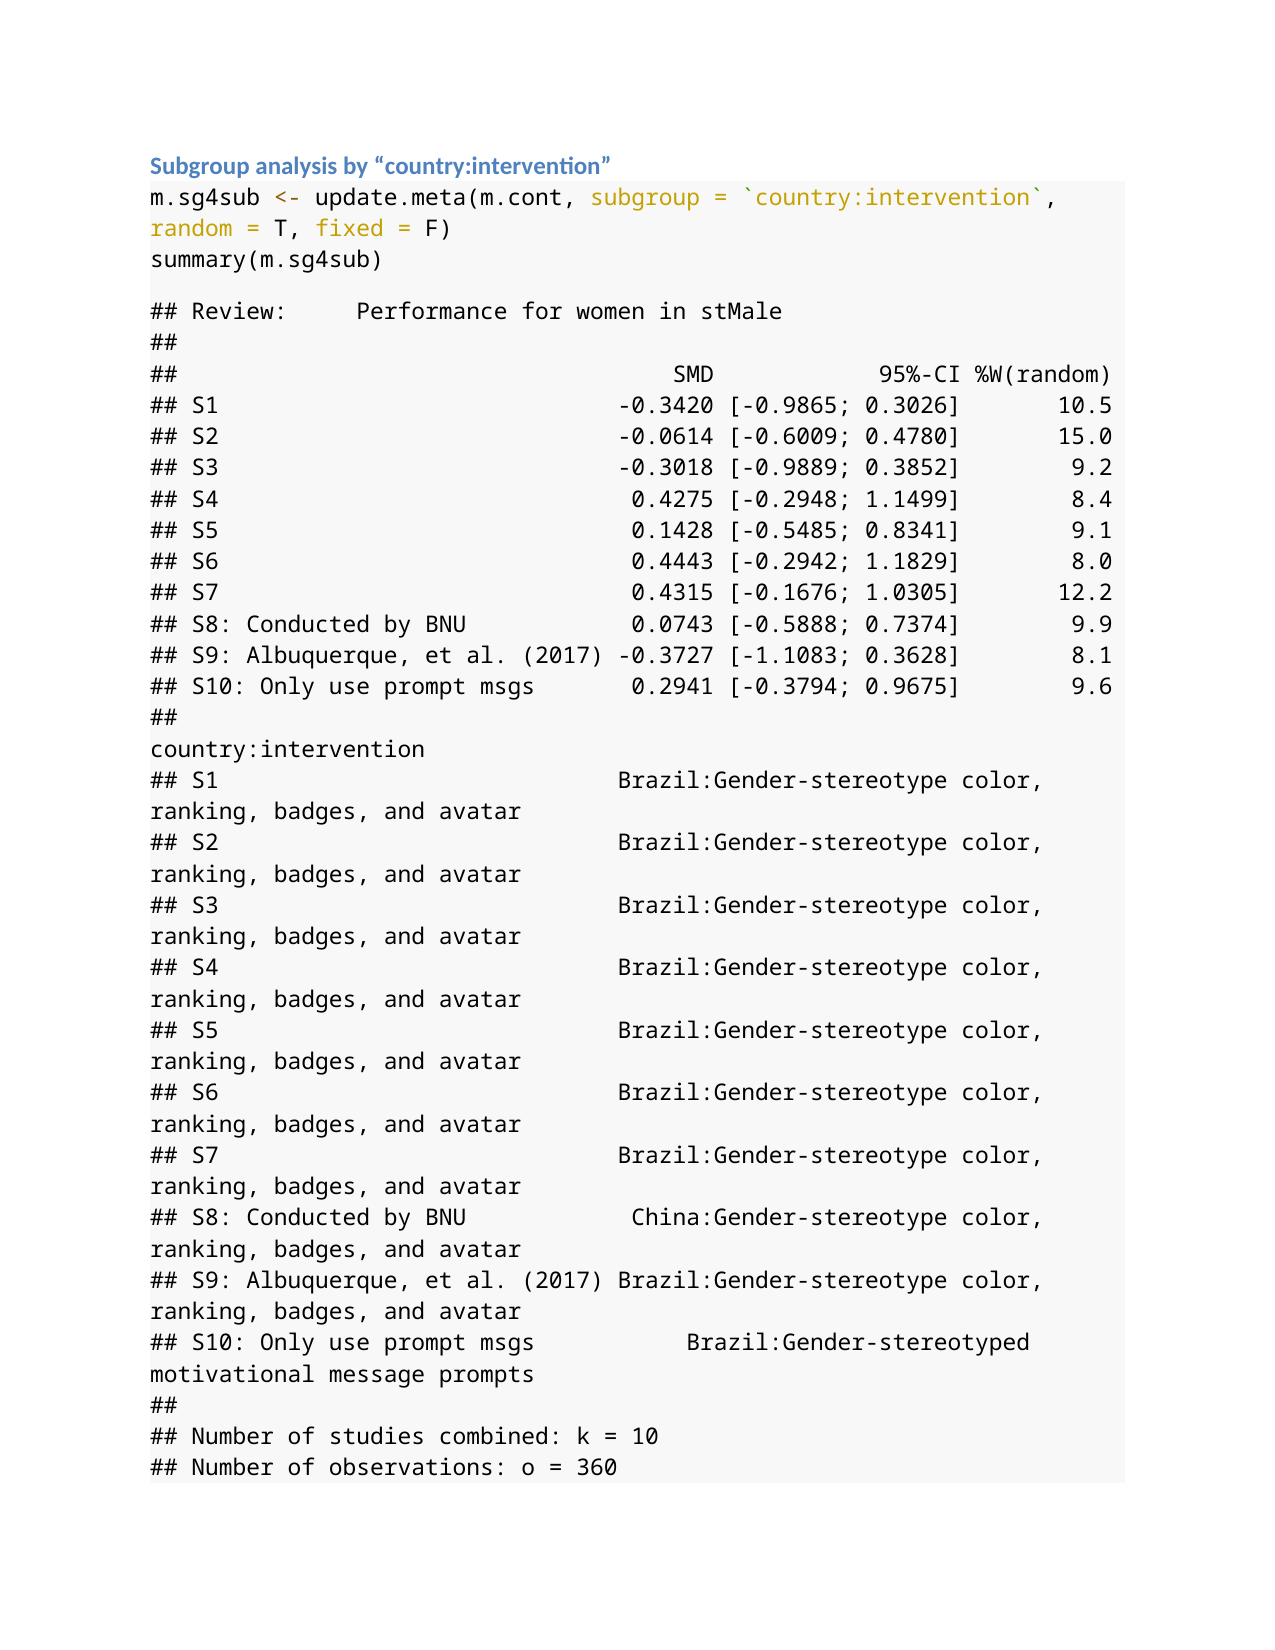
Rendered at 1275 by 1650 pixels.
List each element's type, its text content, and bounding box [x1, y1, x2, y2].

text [150, 295, 1125, 1483]
text m.sg4sub <- update.meta(m.cont, subgroup = `country:intervention`, random = T, fixed = F) summary(m.sg4sub) [384, 181, 1125, 274]
subtitle Subgroup analysis by “country:intervention” [150, 150, 1125, 181]
